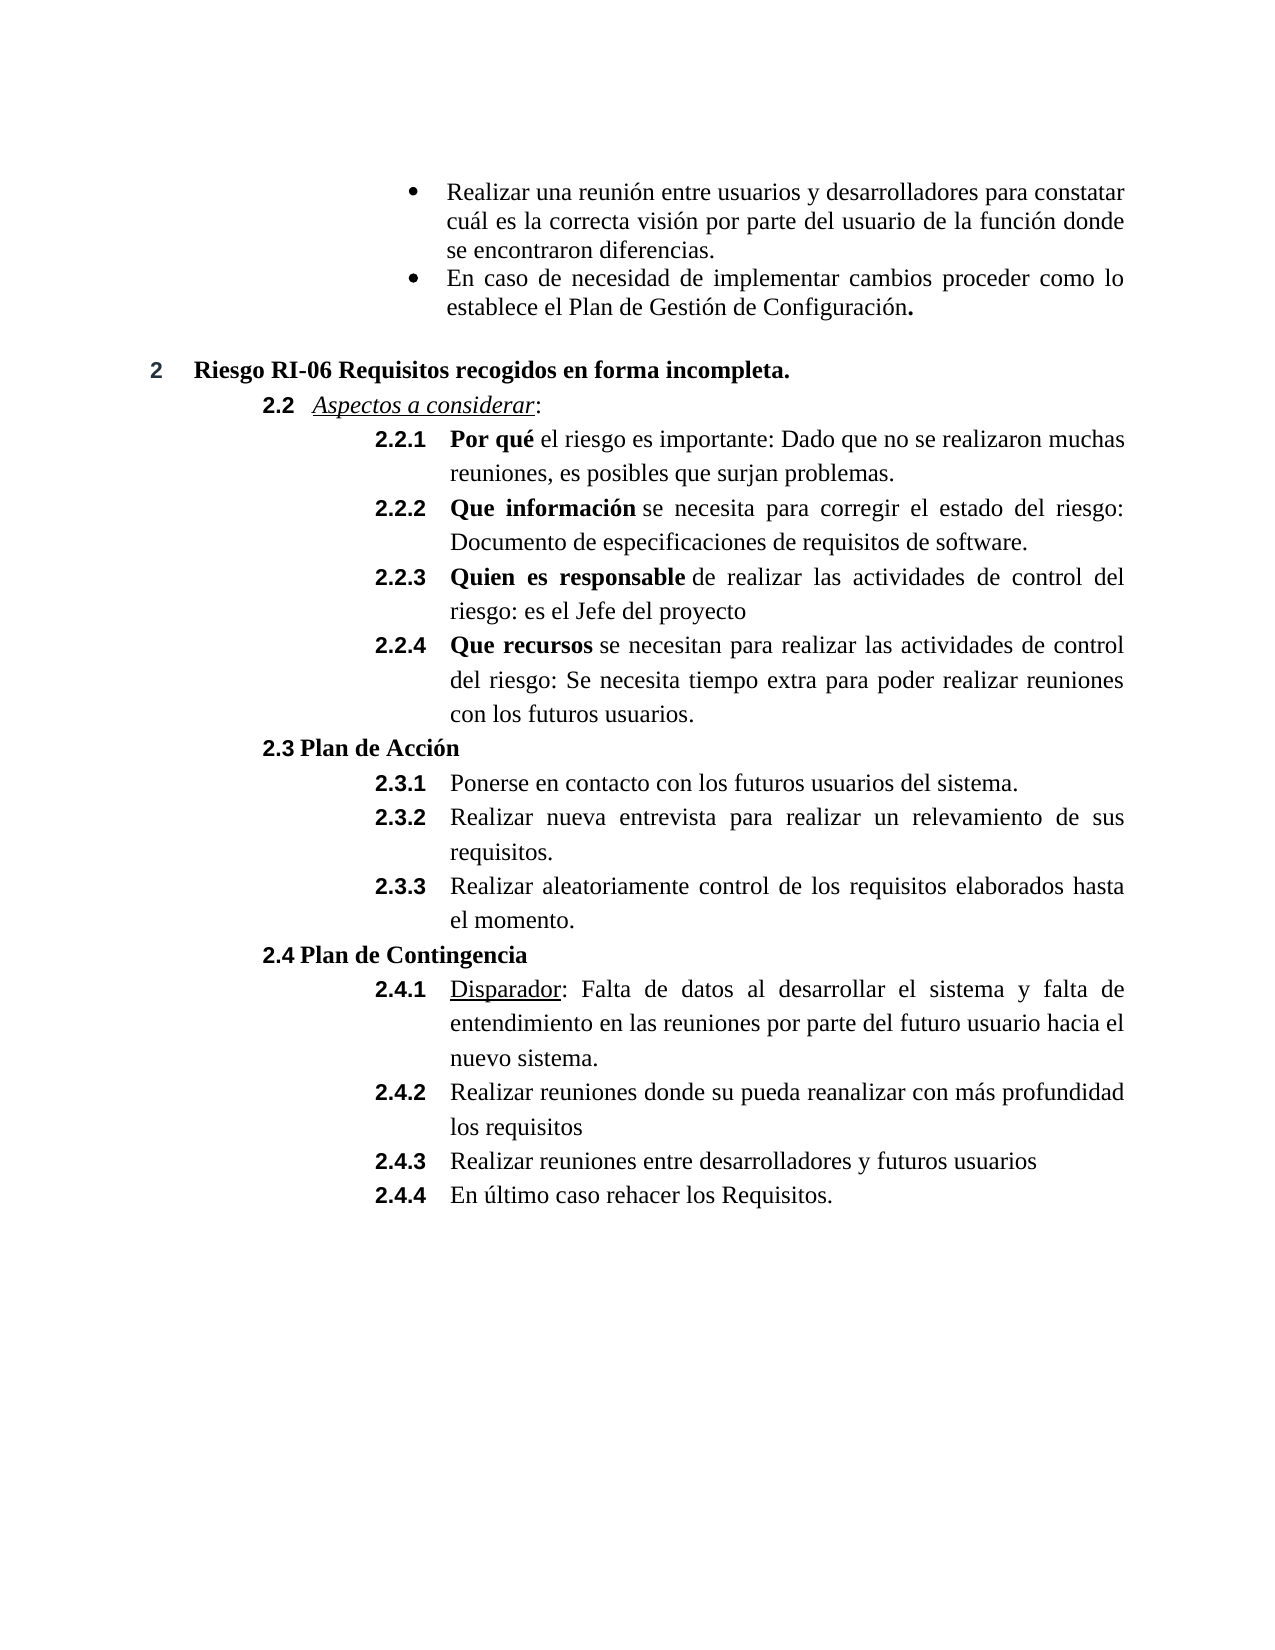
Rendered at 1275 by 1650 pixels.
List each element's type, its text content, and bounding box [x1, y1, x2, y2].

list Disparador: Falta de datos al desarrollar el sistema y falta de entendimiento en las reuniones por parte del futuro usuario hacia el nuevo sistema. [375, 968, 1125, 1072]
list Por qué el riesgo es importante: Dado que no se realizaron muchas reuniones, es posibles que surjan problemas. [375, 418, 1125, 487]
list Riesgo RI-06 Requisitos recogidos en forma incompleta. [150, 350, 1125, 384]
list Que información se necesita para corregir el estado del riesgo: Documento de especificaciones de requisitos de software. [375, 487, 1125, 556]
list En último caso rehacer los Requisitos. [375, 1175, 1125, 1209]
list Realizar aleatoriamente control de los requisitos elaborados hasta el momento. [375, 865, 1125, 934]
list Realizar reuniones entre desarrolladores y futuros usuarios [375, 1140, 1125, 1175]
list Plan de Contingencia [262, 934, 1125, 968]
list Realizar una reunión entre usuarios y desarrolladores para constatar cuál es la correcta visión por parte del usuario de la función donde se encontraron diferencias. [409, 177, 1125, 263]
list Realizar reuniones donde su pueda reanalizar con más profundidad los requisitos [375, 1072, 1125, 1140]
list Ponerse en contacto con los futuros usuarios del sistema. [375, 762, 1125, 797]
list Aspectos a considerar: [262, 384, 1125, 418]
list Realizar nueva entrevista para realizar un relevamiento de sus requisitos. [375, 797, 1125, 865]
list En caso de necesidad de implementar cambios proceder como lo establece el Plan de Gestión de Configuración. [409, 263, 1125, 321]
list Que recursos se necesitan para realizar las actividades de control del riesgo: Se necesita tiempo extra para poder realizar reuniones con los futuros usuarios. [375, 625, 1125, 728]
list Plan de Acción [262, 728, 1125, 762]
list Quien es responsable de realizar las actividades de control del riesgo: es el Jefe del proyecto [375, 556, 1125, 625]
